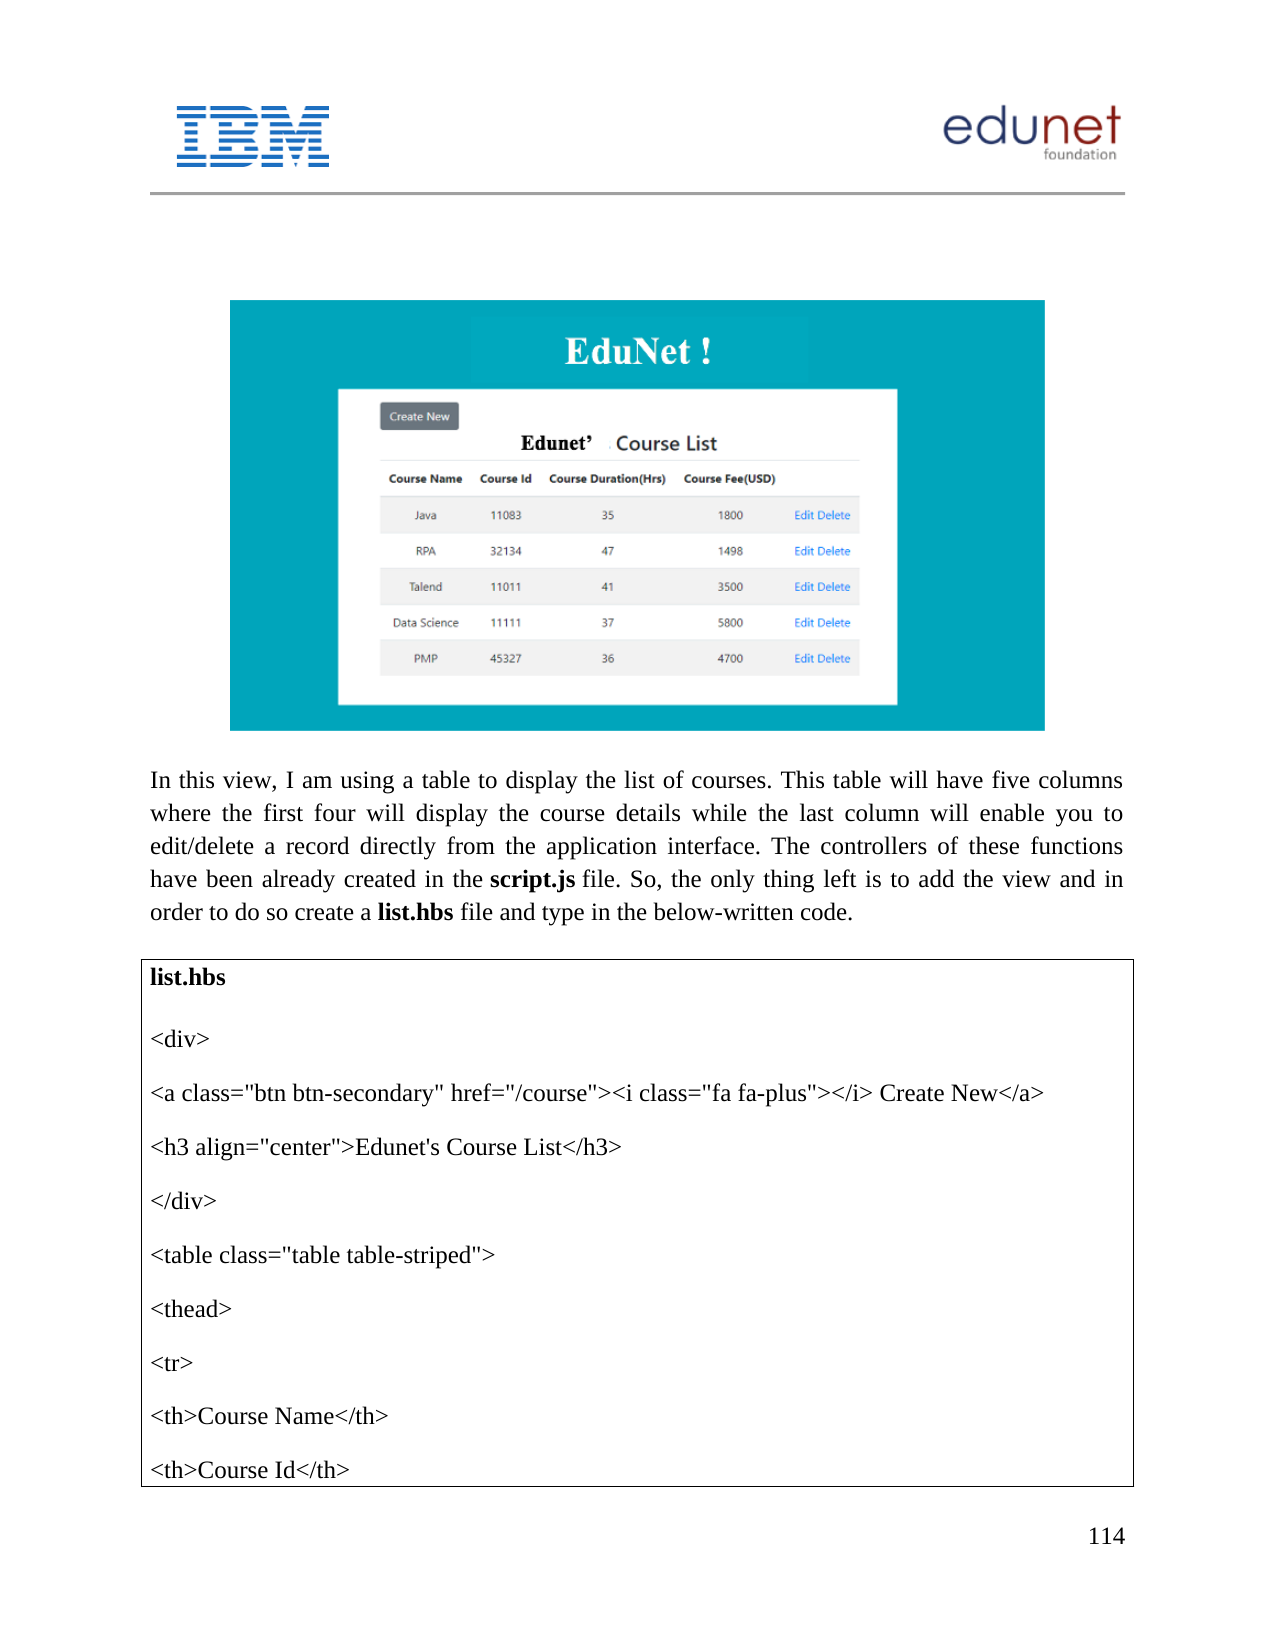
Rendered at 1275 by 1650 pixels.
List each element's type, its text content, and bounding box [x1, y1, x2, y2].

picture [176, 106, 329, 167]
text <th>Course Name</th> [142, 1398, 1133, 1430]
picture [230, 299, 1045, 732]
text list.hbs [142, 960, 1133, 991]
text <table class="table table-striped"> [142, 1237, 1133, 1269]
text <a class="btn btn-secondary" href="/course"><i class="fa fa-plus"></i> Create New</a> [142, 1075, 1133, 1107]
text <thead> [142, 1291, 1133, 1322]
text <div> [142, 1021, 1133, 1053]
text <th>Course Id</th> [142, 1452, 1133, 1486]
text In this view, I am using a table to display the list of courses. This table will have five columns where the first four will display the course details while the last column will enable you to edit/delete a record directly from the application interface. The controllers of these functions have been already created in the script.js file. So, the only thing left is to add the view and in order to do so create a list.hbs file and type in the below-written code. [150, 765, 1125, 926]
text <h3 align="center">Edunet's Course List</h3> [142, 1129, 1133, 1161]
text <tr> [142, 1344, 1133, 1376]
text </div> [142, 1183, 1133, 1215]
picture [941, 95, 1125, 167]
